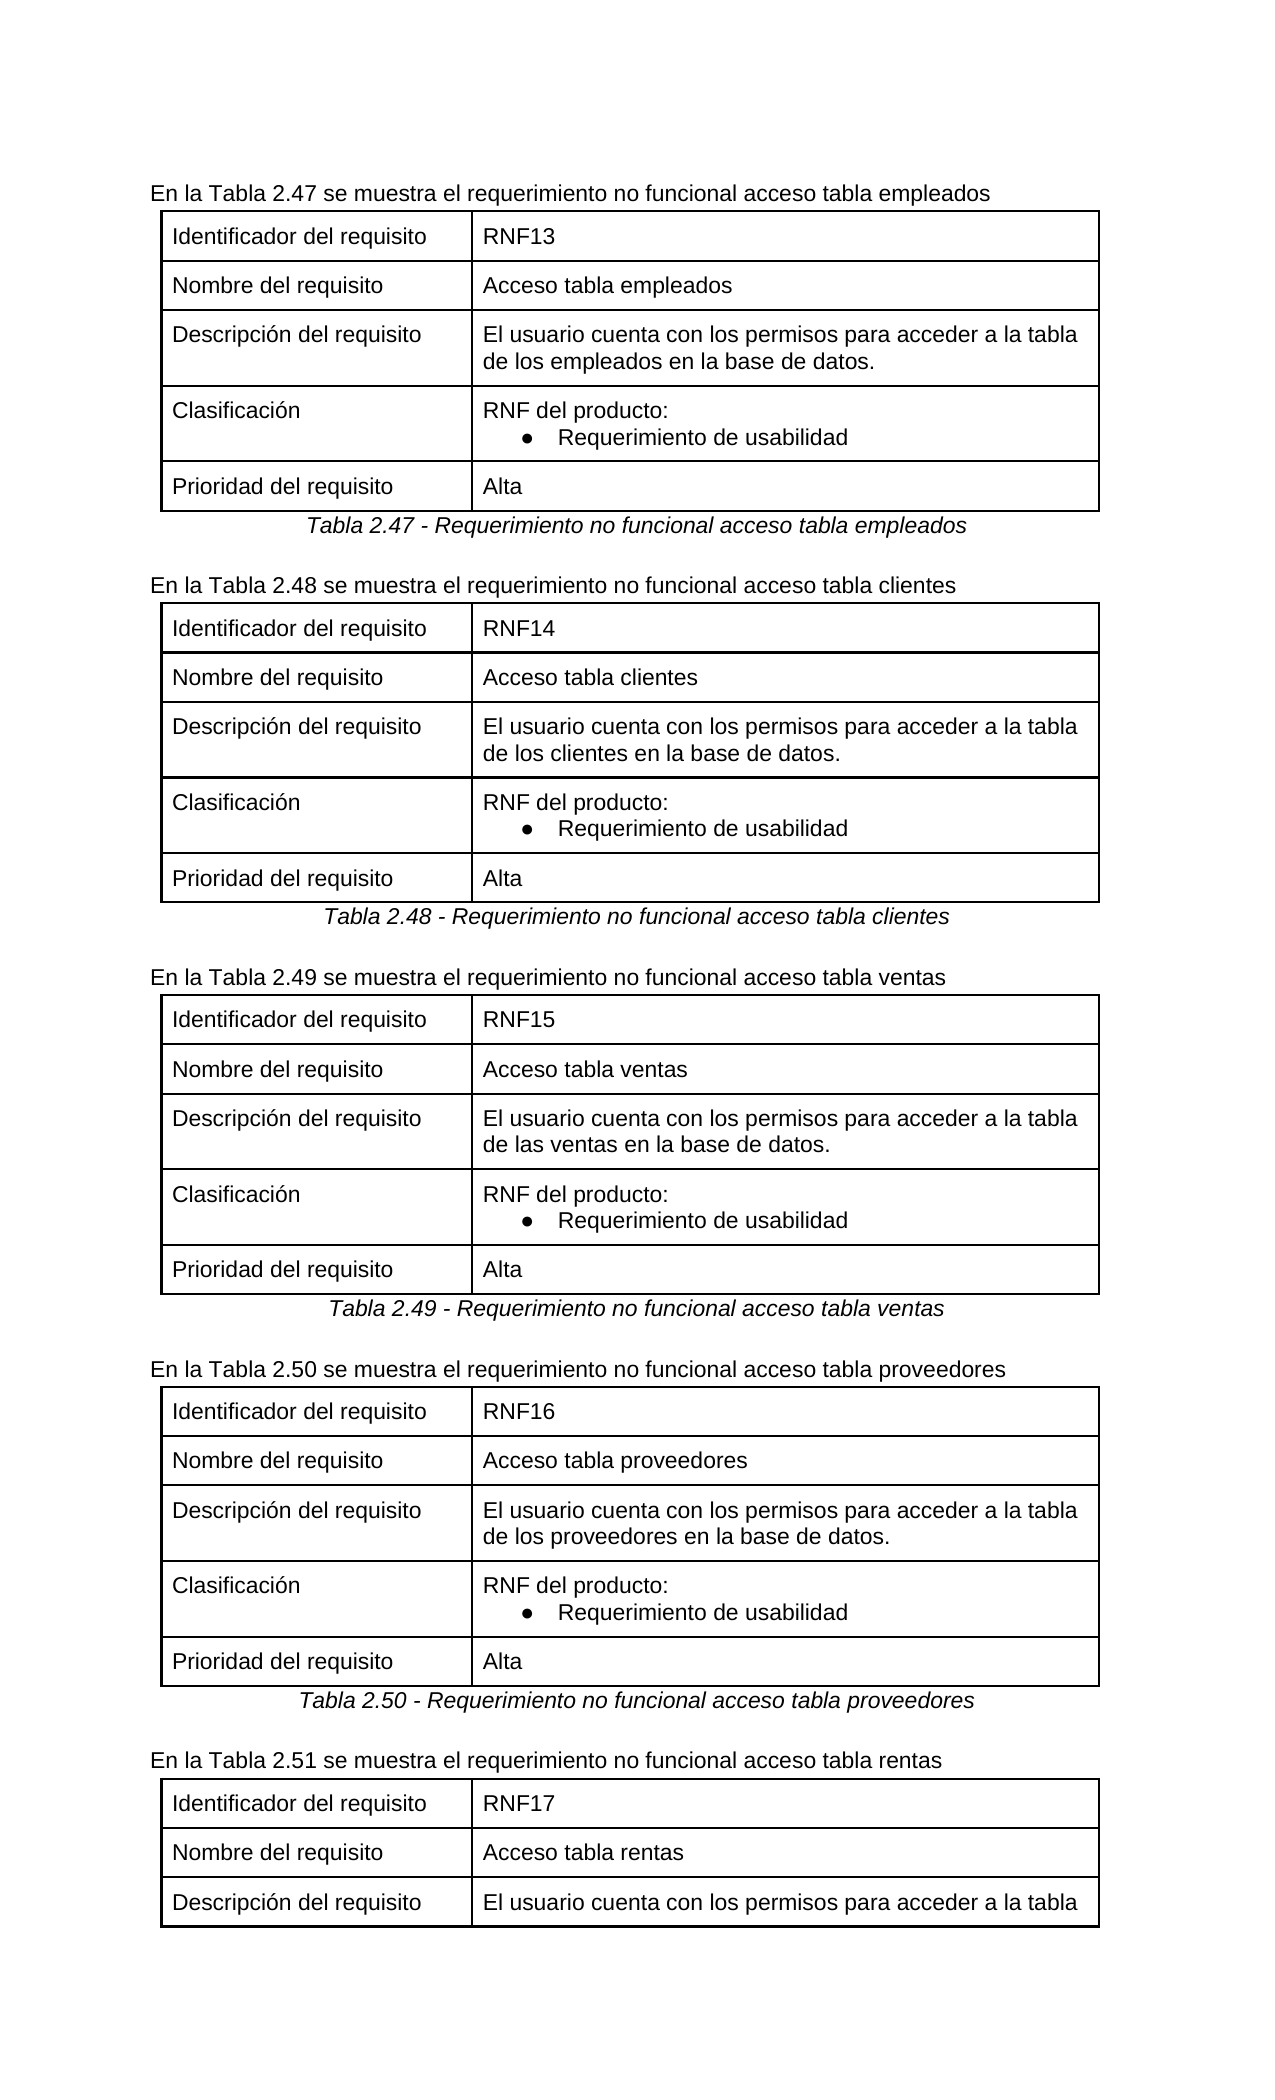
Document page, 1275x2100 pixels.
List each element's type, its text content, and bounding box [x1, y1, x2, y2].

text En la Tabla 2.49 se muestra el requerimiento no funcional acceso tabla ventas [150, 964, 1125, 990]
table_cell Clasificación [163, 779, 471, 852]
table_header RNF14 [473, 604, 1098, 651]
text En la Tabla 2.51 se muestra el requerimiento no funcional acceso tabla rentas [150, 1747, 1125, 1774]
table_cell Descripción del requisito [163, 311, 471, 384]
table_cell Descripción del requisito [163, 703, 471, 776]
table_cell RNF del producto: Requerimiento de usabilidad [473, 1170, 1098, 1244]
table_header RNF15 [473, 996, 1098, 1043]
text Tabla 2.50 - Requerimiento no funcional acceso tabla proveedores [150, 1687, 1125, 1713]
table_cell Acceso tabla proveedores [473, 1437, 1098, 1484]
table_header Identificador del requisito [163, 604, 471, 651]
table_cell Alta [473, 1246, 1098, 1293]
table_cell Descripción del requisito [163, 1486, 471, 1560]
text En la Tabla 2.50 se muestra el requerimiento no funcional acceso tabla proveedores [150, 1356, 1125, 1382]
table_header RNF16 [473, 1388, 1098, 1435]
table_cell Prioridad del requisito [163, 854, 471, 901]
table_header RNF17 [473, 1780, 1098, 1827]
table_cell El usuario cuenta con los permisos para acceder a la tabla de los clientes en la base de datos. [473, 703, 1098, 776]
table_cell El usuario cuenta con los permisos para acceder a la tabla de las ventas en la base de datos. [473, 1095, 1098, 1168]
table_cell Nombre del requisito [163, 262, 471, 309]
table_cell Clasificación [163, 387, 471, 460]
table_cell El usuario cuenta con los permisos para acceder a la tabla de los proveedores en la base de datos. [473, 1486, 1098, 1560]
table_cell El usuario cuenta con los permisos para acceder a la tabla de los empleados en la base de datos. [473, 311, 1098, 384]
table_cell Prioridad del requisito [163, 1246, 471, 1293]
text En la Tabla 2.47 se muestra el requerimiento no funcional acceso tabla empleados [150, 180, 1125, 207]
table_cell Clasificación [163, 1170, 471, 1244]
table_header Identificador del requisito [163, 1780, 471, 1827]
table_header RNF13 [473, 212, 1098, 260]
text Tabla 2.48 - Requerimiento no funcional acceso tabla clientes [150, 903, 1125, 930]
table_cell RNF del producto: Requerimiento de usabilidad [473, 1562, 1098, 1636]
table_cell Alta [473, 462, 1098, 509]
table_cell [163, 1878, 471, 1925]
table_cell Prioridad del requisito [163, 462, 471, 509]
table_cell Acceso tabla rentas [473, 1829, 1098, 1876]
table_header Identificador del requisito [163, 1388, 471, 1435]
table_cell Prioridad del requisito [163, 1638, 471, 1685]
table_cell Acceso tabla empleados [473, 262, 1098, 309]
table_cell Descripción del requisito [163, 1095, 471, 1168]
table_cell Alta [473, 1638, 1098, 1685]
table_header Identificador del requisito [163, 212, 471, 260]
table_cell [473, 1878, 1098, 1925]
table_header Identificador del requisito [163, 996, 471, 1043]
table_cell RNF del producto: Requerimiento de usabilidad [473, 779, 1098, 852]
table_cell Nombre del requisito [163, 1437, 471, 1484]
table_cell Nombre del requisito [163, 1829, 471, 1876]
table_cell Acceso tabla clientes [473, 654, 1098, 701]
table_cell Acceso tabla ventas [473, 1045, 1098, 1092]
table_cell Clasificación [163, 1562, 471, 1636]
table_cell Nombre del requisito [163, 654, 471, 701]
table_cell Nombre del requisito [163, 1045, 471, 1092]
table_cell Alta [473, 854, 1098, 901]
text Tabla 2.49 - Requerimiento no funcional acceso tabla ventas [150, 1295, 1125, 1321]
text En la Tabla 2.48 se muestra el requerimiento no funcional acceso tabla clientes [150, 572, 1125, 598]
table_cell RNF del producto: Requerimiento de usabilidad [473, 387, 1098, 460]
text Tabla 2.47 - Requerimiento no funcional acceso tabla empleados [150, 512, 1125, 538]
